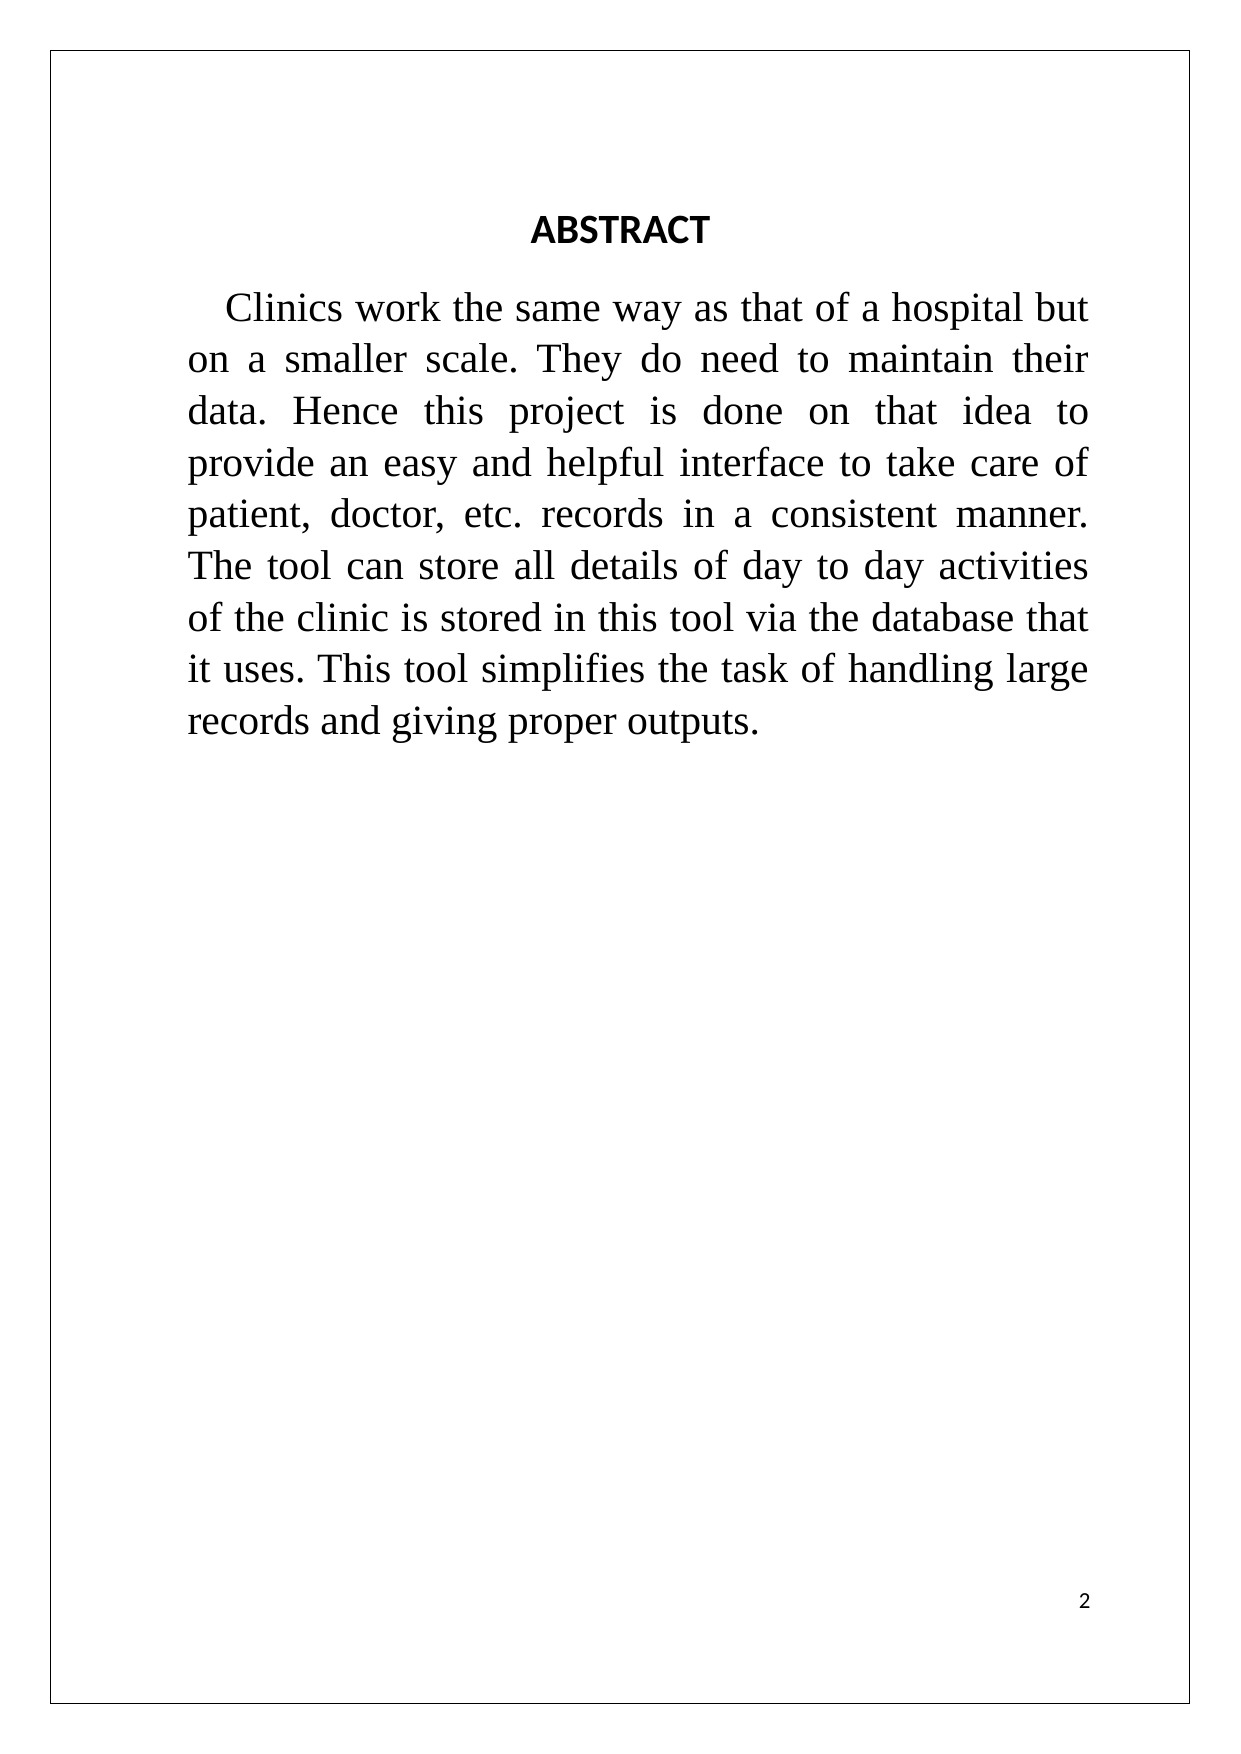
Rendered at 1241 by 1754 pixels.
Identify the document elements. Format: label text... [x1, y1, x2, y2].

text ABSTRACT [150, 203, 1090, 254]
text Clinics work the same way as that of a hospital but on a smaller scale. They do need to maintain their data. Hence this project is done on that idea to provide an easy and helpful interface to take care of patient, doctor, etc. records in a consistent manner. The tool can store all details of day to day activities of the clinic is stored in this tool via the database that it uses. This tool simplifies the task of handling large records and giving proper outputs. [187, 282, 1090, 743]
